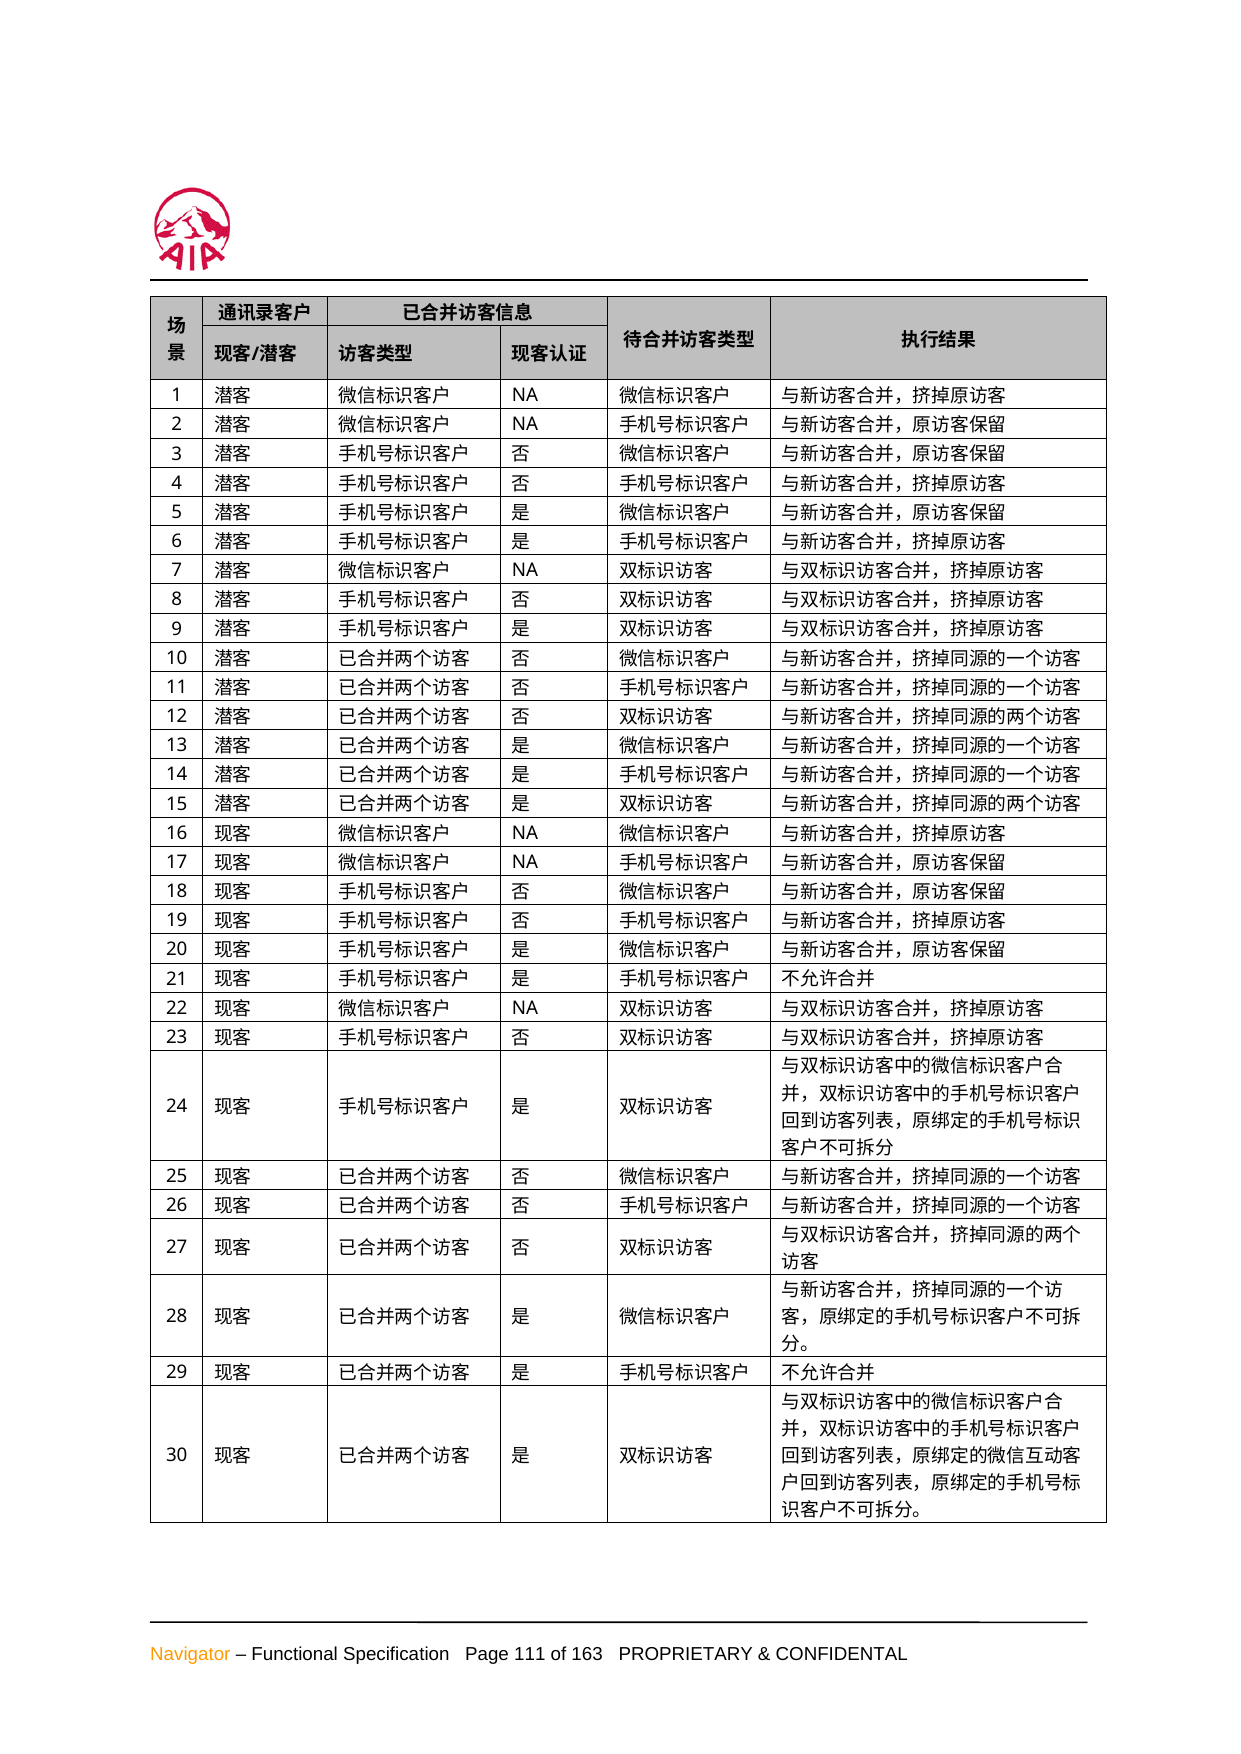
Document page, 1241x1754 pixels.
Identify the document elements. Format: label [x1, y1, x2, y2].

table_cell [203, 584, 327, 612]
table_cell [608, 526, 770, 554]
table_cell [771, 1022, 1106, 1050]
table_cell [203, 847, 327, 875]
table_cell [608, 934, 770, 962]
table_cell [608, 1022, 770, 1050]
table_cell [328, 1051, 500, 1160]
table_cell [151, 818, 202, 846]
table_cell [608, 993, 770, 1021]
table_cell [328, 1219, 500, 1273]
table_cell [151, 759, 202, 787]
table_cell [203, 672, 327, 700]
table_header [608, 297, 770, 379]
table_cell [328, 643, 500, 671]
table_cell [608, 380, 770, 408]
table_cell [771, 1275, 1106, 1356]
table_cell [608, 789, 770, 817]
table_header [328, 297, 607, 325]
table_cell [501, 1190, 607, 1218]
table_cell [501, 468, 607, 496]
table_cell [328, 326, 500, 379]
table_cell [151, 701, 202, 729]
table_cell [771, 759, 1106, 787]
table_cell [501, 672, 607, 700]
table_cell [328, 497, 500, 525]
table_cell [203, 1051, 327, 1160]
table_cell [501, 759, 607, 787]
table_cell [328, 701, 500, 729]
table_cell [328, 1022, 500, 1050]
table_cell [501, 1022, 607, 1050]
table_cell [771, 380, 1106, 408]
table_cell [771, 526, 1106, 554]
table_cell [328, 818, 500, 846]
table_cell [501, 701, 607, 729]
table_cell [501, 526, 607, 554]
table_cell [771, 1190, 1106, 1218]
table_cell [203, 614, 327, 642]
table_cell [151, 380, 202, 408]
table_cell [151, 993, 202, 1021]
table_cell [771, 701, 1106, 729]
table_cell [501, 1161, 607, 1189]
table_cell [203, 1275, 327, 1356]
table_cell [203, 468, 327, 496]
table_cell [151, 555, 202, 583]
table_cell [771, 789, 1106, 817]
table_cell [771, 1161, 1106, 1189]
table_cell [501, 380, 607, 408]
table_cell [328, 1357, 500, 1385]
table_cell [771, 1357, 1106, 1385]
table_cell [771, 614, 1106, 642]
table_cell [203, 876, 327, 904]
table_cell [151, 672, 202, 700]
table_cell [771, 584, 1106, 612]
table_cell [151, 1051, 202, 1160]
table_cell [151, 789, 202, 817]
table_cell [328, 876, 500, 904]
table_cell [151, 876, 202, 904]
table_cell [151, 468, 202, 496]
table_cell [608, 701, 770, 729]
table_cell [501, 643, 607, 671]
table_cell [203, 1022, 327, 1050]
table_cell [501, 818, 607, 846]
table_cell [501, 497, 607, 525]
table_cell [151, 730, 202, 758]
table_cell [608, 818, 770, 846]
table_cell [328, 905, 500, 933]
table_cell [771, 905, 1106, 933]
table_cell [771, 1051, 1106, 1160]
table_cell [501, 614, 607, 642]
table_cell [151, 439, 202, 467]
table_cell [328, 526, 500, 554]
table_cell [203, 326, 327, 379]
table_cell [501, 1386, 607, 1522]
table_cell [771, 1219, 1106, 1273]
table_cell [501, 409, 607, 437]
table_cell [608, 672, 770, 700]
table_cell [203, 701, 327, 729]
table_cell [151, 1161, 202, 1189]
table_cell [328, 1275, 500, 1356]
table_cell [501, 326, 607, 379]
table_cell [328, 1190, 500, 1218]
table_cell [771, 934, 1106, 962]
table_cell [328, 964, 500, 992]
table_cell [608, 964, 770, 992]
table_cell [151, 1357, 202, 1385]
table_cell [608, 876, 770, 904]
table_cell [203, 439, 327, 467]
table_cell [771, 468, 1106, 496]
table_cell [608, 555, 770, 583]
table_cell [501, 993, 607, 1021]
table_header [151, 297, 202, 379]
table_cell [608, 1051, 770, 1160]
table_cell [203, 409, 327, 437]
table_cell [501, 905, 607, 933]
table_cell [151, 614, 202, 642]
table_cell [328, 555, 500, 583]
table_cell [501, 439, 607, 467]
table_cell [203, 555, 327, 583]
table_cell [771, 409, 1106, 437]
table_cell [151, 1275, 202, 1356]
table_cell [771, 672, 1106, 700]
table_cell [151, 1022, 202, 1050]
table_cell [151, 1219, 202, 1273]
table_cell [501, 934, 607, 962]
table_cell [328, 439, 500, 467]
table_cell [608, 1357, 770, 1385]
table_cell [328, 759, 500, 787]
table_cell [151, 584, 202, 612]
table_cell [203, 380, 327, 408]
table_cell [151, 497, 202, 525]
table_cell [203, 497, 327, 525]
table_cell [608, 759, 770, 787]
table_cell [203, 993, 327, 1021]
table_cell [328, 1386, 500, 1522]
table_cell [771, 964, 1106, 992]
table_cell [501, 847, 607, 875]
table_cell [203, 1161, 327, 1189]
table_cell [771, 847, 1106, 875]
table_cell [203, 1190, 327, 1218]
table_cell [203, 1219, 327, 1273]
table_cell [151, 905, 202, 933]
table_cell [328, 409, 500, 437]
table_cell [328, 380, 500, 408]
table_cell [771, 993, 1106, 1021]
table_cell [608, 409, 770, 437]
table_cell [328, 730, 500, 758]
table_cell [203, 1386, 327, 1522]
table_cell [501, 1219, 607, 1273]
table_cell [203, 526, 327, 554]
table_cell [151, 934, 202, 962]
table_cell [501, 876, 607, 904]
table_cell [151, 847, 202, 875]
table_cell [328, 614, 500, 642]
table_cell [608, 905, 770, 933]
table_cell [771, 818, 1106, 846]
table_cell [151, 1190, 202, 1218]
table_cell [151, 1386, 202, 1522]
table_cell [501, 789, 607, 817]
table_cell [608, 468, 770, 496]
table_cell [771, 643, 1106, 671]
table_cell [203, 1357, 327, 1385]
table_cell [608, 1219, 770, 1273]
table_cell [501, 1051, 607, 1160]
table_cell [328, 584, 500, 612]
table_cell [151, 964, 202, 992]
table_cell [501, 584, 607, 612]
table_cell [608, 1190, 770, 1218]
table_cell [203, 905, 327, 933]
picture [150, 187, 234, 271]
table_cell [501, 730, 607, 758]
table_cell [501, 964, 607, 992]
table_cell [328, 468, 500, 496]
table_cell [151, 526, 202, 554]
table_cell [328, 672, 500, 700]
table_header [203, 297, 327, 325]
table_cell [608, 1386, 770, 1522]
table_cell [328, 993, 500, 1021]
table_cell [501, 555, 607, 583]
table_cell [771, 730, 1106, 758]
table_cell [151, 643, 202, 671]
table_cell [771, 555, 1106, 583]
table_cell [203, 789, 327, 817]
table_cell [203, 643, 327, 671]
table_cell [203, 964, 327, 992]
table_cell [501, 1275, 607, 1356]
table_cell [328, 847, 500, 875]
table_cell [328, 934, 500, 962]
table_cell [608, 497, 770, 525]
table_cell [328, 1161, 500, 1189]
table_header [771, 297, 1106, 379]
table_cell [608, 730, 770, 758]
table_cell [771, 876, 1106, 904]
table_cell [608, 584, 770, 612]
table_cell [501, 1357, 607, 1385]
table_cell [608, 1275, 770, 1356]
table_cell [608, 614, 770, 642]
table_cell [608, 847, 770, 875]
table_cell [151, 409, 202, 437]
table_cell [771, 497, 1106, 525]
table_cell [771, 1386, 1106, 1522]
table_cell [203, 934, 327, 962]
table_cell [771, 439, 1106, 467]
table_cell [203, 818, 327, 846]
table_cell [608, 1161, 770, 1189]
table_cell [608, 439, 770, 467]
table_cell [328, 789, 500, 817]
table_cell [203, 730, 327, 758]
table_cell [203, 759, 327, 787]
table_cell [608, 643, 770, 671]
